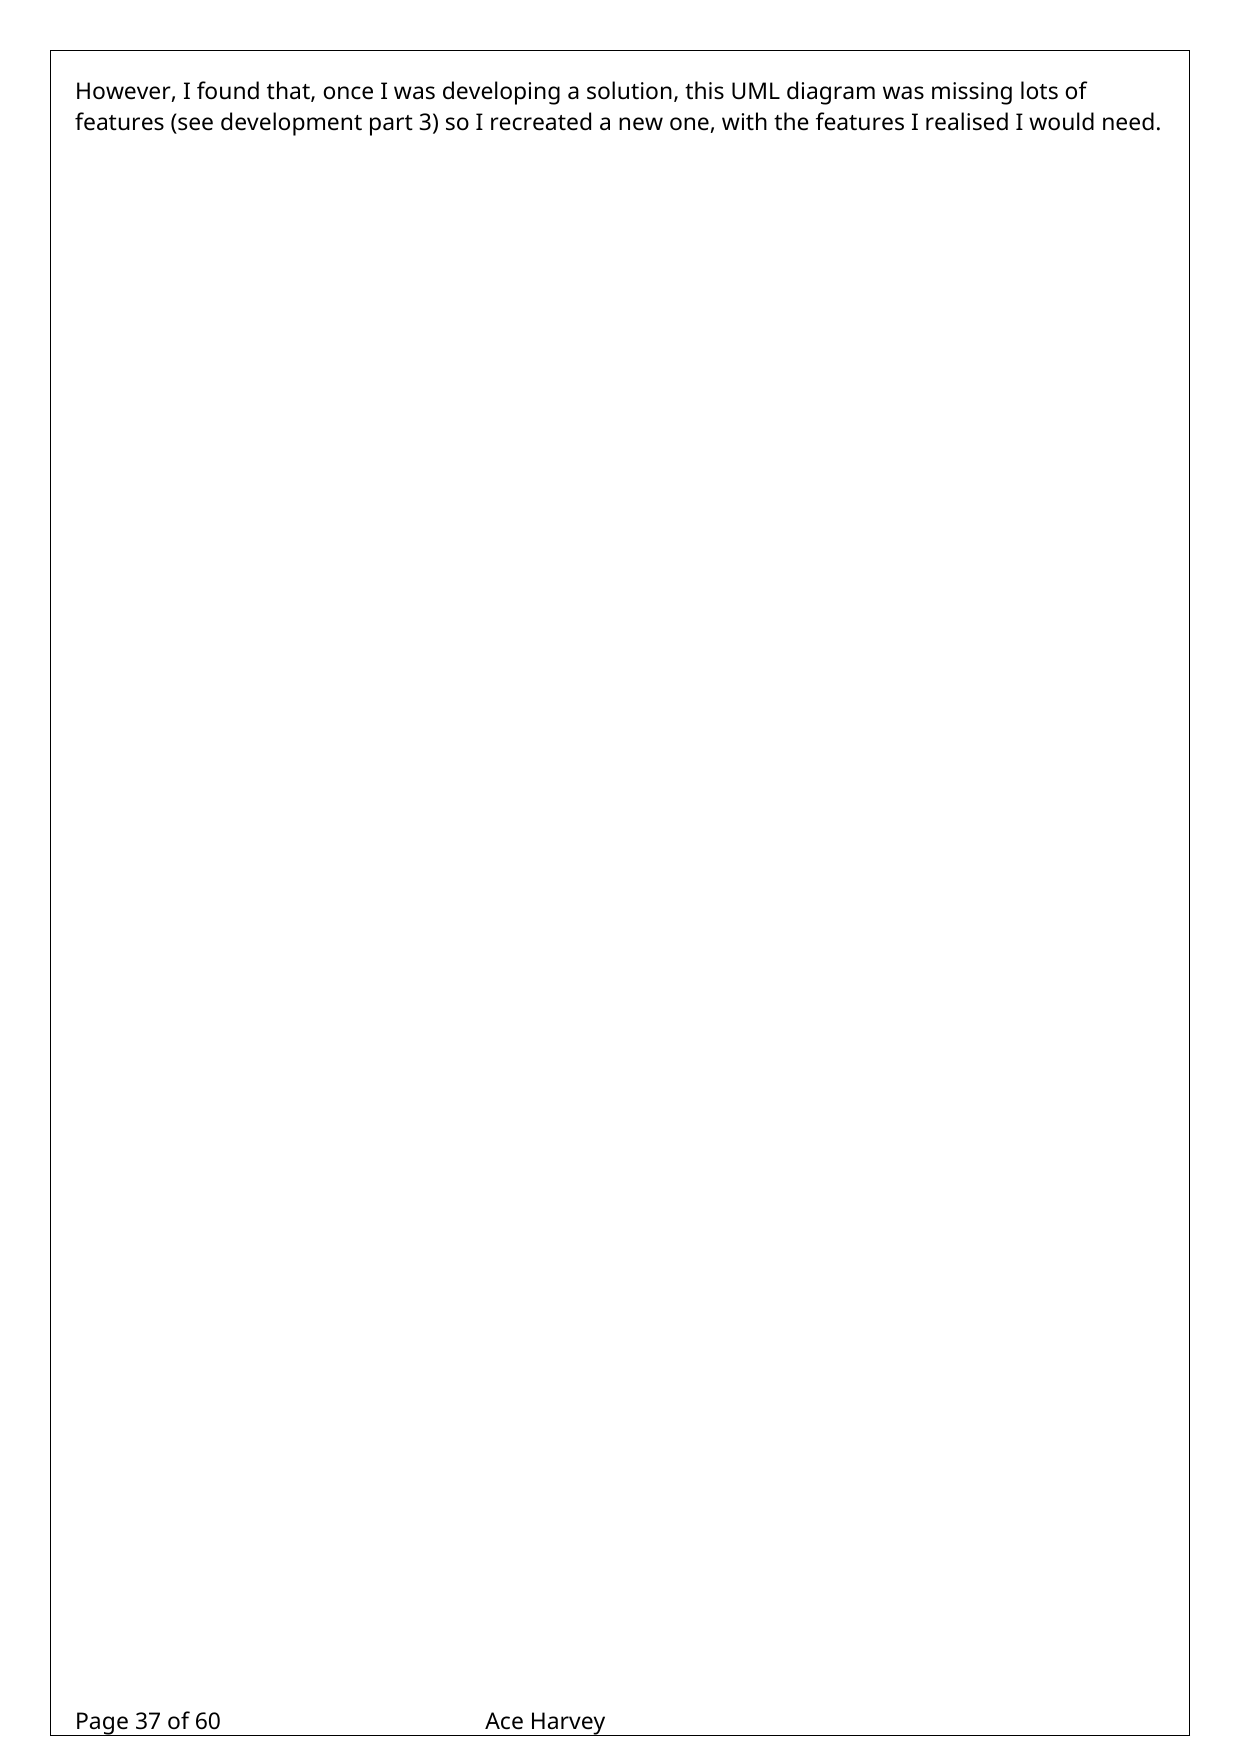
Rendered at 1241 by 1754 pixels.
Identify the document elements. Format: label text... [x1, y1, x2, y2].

text However, I found that, once I was developing a solution, this UML diagram was missing lots of features (see development part 3) so I recreated a new one, with the features I realised I would need. [75, 75, 1165, 137]
